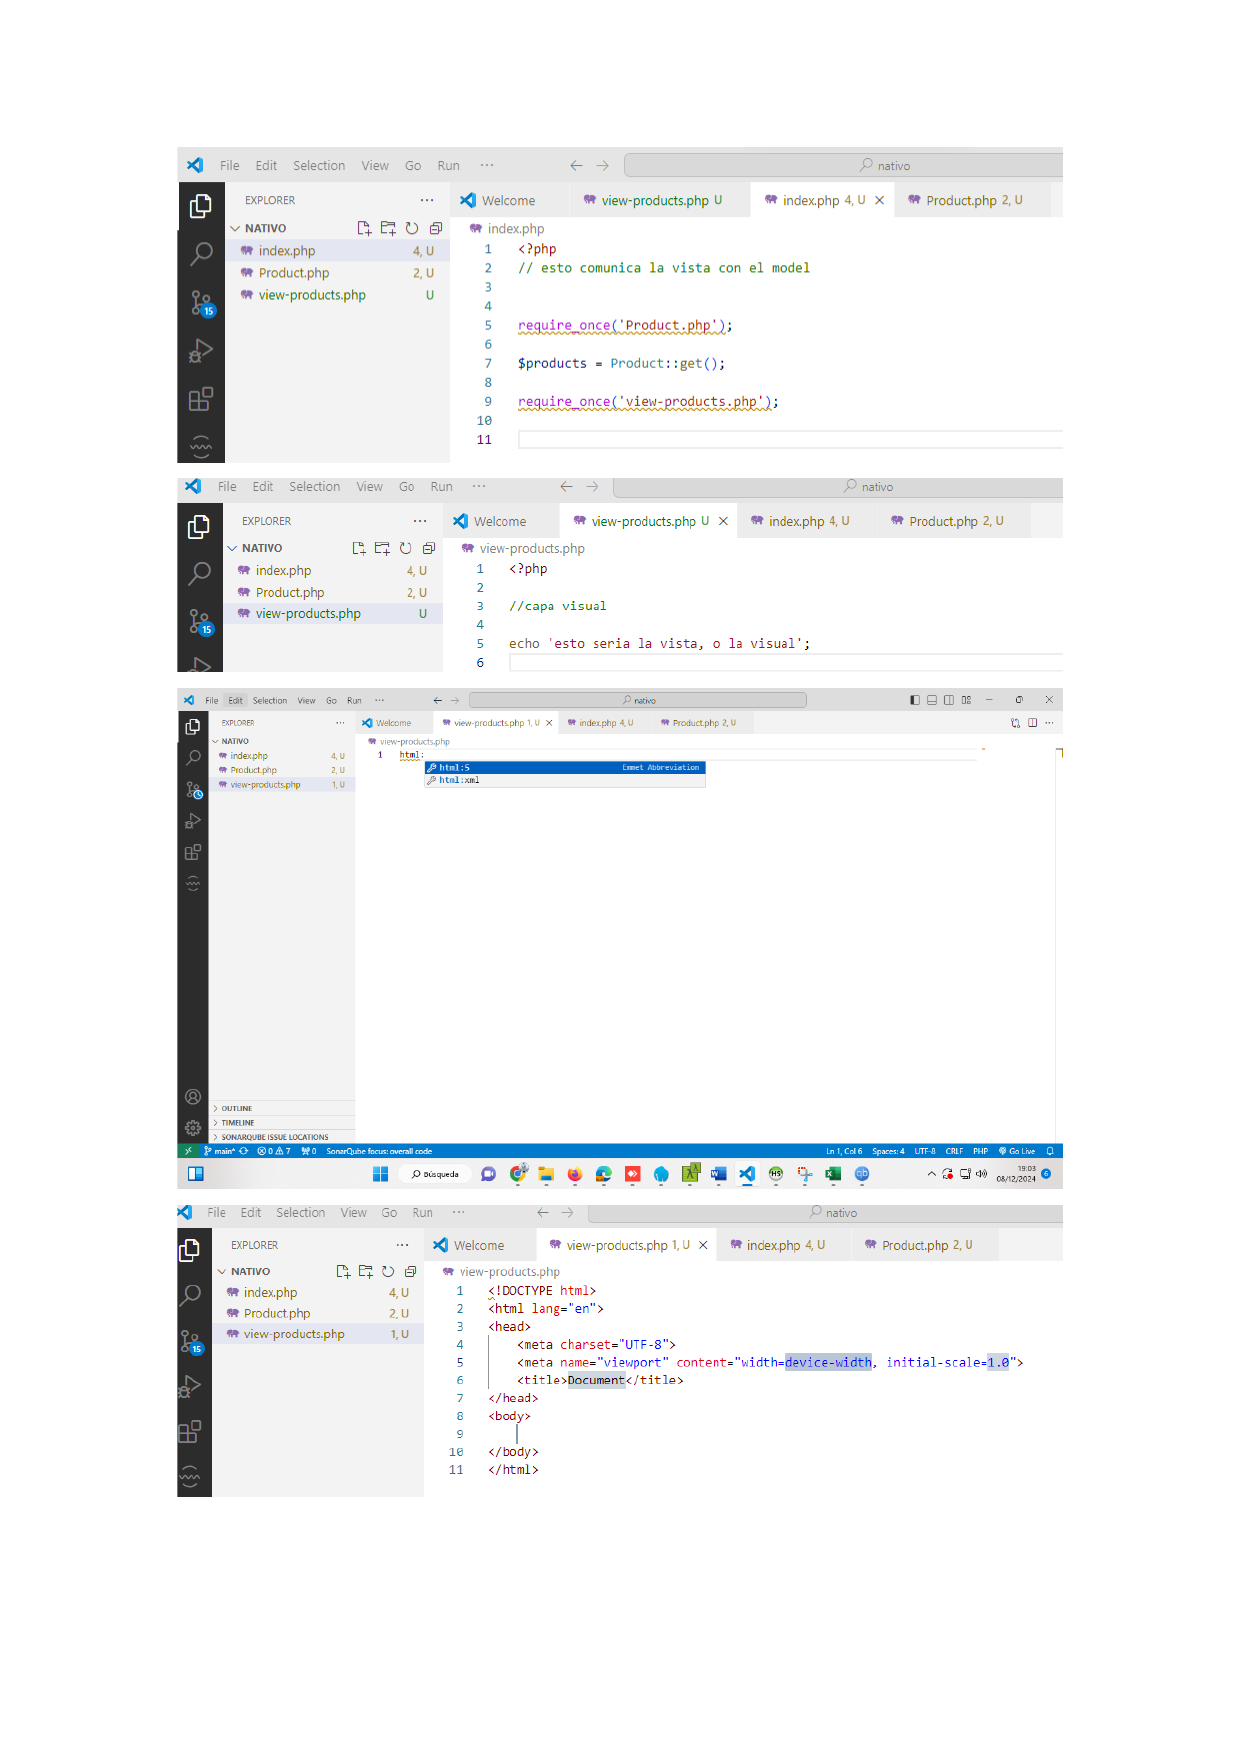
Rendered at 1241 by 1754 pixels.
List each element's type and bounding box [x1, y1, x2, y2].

picture [177, 1205, 1063, 1497]
picture [177, 147, 1063, 463]
picture [177, 688, 1063, 1189]
picture [177, 478, 1063, 672]
